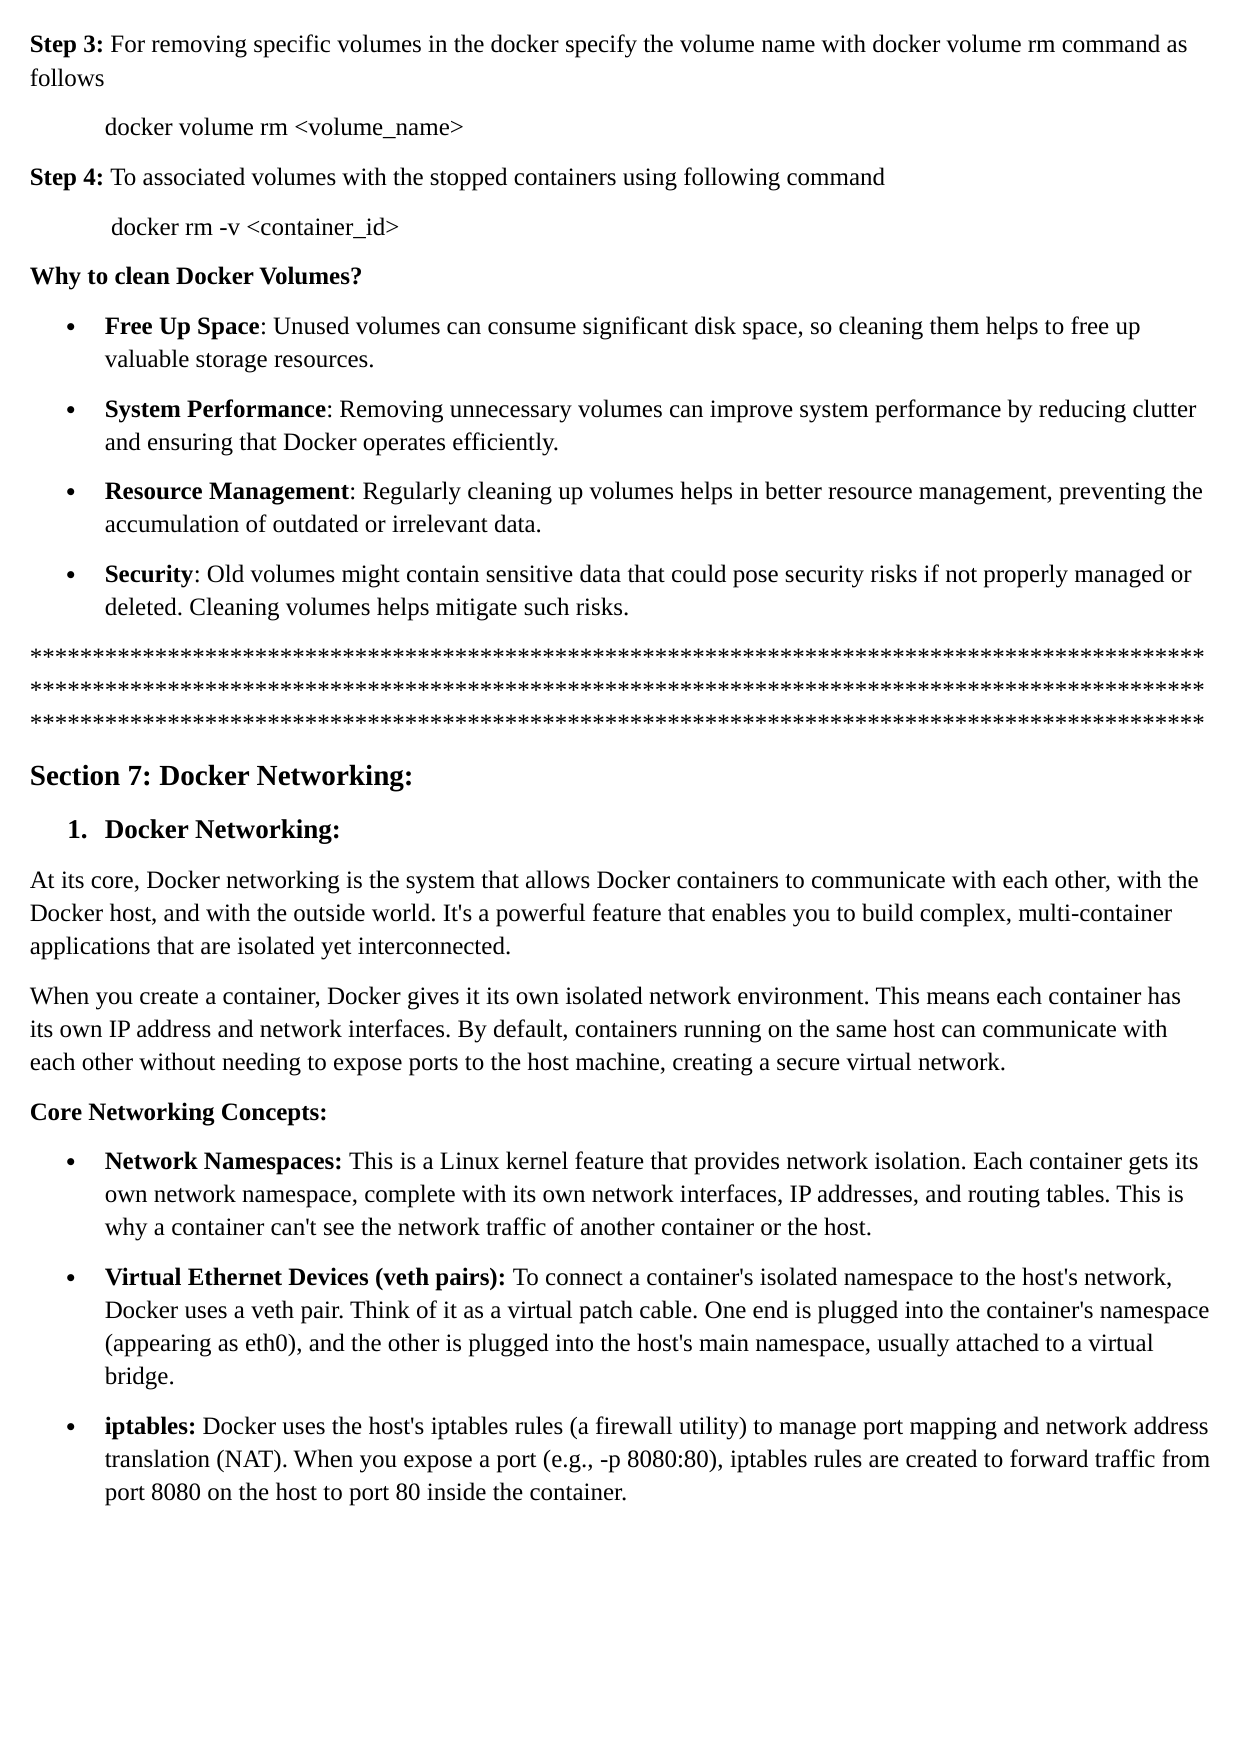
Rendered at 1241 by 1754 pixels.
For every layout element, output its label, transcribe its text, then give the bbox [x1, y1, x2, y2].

list System Performance: Removing unnecessary volumes can improve system performance by reducing clutter and ensuring that Docker operates efficiently. [67, 394, 1211, 456]
text docker rm -v <container_id> [29, 212, 1211, 240]
list Free Up Space: Unused volumes can consume significant disk space, so cleaning them helps to free up valuable storage resources. [67, 311, 1211, 373]
text Core Networking Concepts: [29, 1097, 1211, 1125]
list Security: Old volumes might contain sensitive data that could pose security risks if not properly managed or deleted. Cleaning volumes helps mitigate such risks. [67, 559, 1211, 621]
list Network Namespaces: This is a Linux kernel feature that provides network isolation. Each container gets its own network namespace, complete with its own network interfaces, IP addresses, and routing tables. This is why a container can't see the network traffic of another container or the host. [67, 1146, 1211, 1241]
text ****************************************************************************************************************************************************************************************************************************************************************************************** [29, 642, 1211, 737]
list iptables: Docker uses the host's iptables rules (a firewall utility) to manage port mapping and network address translation (NAT). When you expose a port (e.g., -p 8080:80), iptables rules are created to forward traffic from port 8080 on the host to port 80 inside the container. [67, 1411, 1211, 1506]
text Step 3: For removing specific volumes in the docker specify the volume name with docker volume rm command as follows [29, 29, 1211, 91]
list Resource Management: Regularly cleaning up volumes helps in better resource management, preventing the accumulation of outdated or irrelevant data. [67, 476, 1211, 538]
text Step 4: To associated volumes with the stopped containers using following command [29, 162, 1211, 191]
text When you create a container, Docker gives it its own isolated network environment. This means each container has its own IP address and network interfaces. By default, containers running on the same host can communicate with each other without needing to expose ports to the host machine, creating a secure virtual network. [29, 981, 1211, 1076]
list Virtual Ethernet Devices (veth pairs): To connect a container's isolated namespace to the host's network, Docker uses a veth pair. Think of it as a virtual patch cable. One end is plugged into the container's namespace (appearing as eth0), and the other is plugged into the host's main namespace, usually attached to a virtual bridge. [67, 1262, 1211, 1390]
list Docker Networking: [67, 813, 1211, 844]
text At its core, Docker networking is the system that allows Docker containers to communicate with each other, with the Docker host, and with the outside world. It's a powerful feature that enables you to build complex, multi-container applications that are isolated yet interconnected. [29, 865, 1211, 960]
text docker volume rm <volume_name> [29, 112, 1211, 141]
text Why to clean Docker Volumes? [29, 261, 1211, 290]
text Section 7: Docker Networking: [29, 758, 1211, 791]
